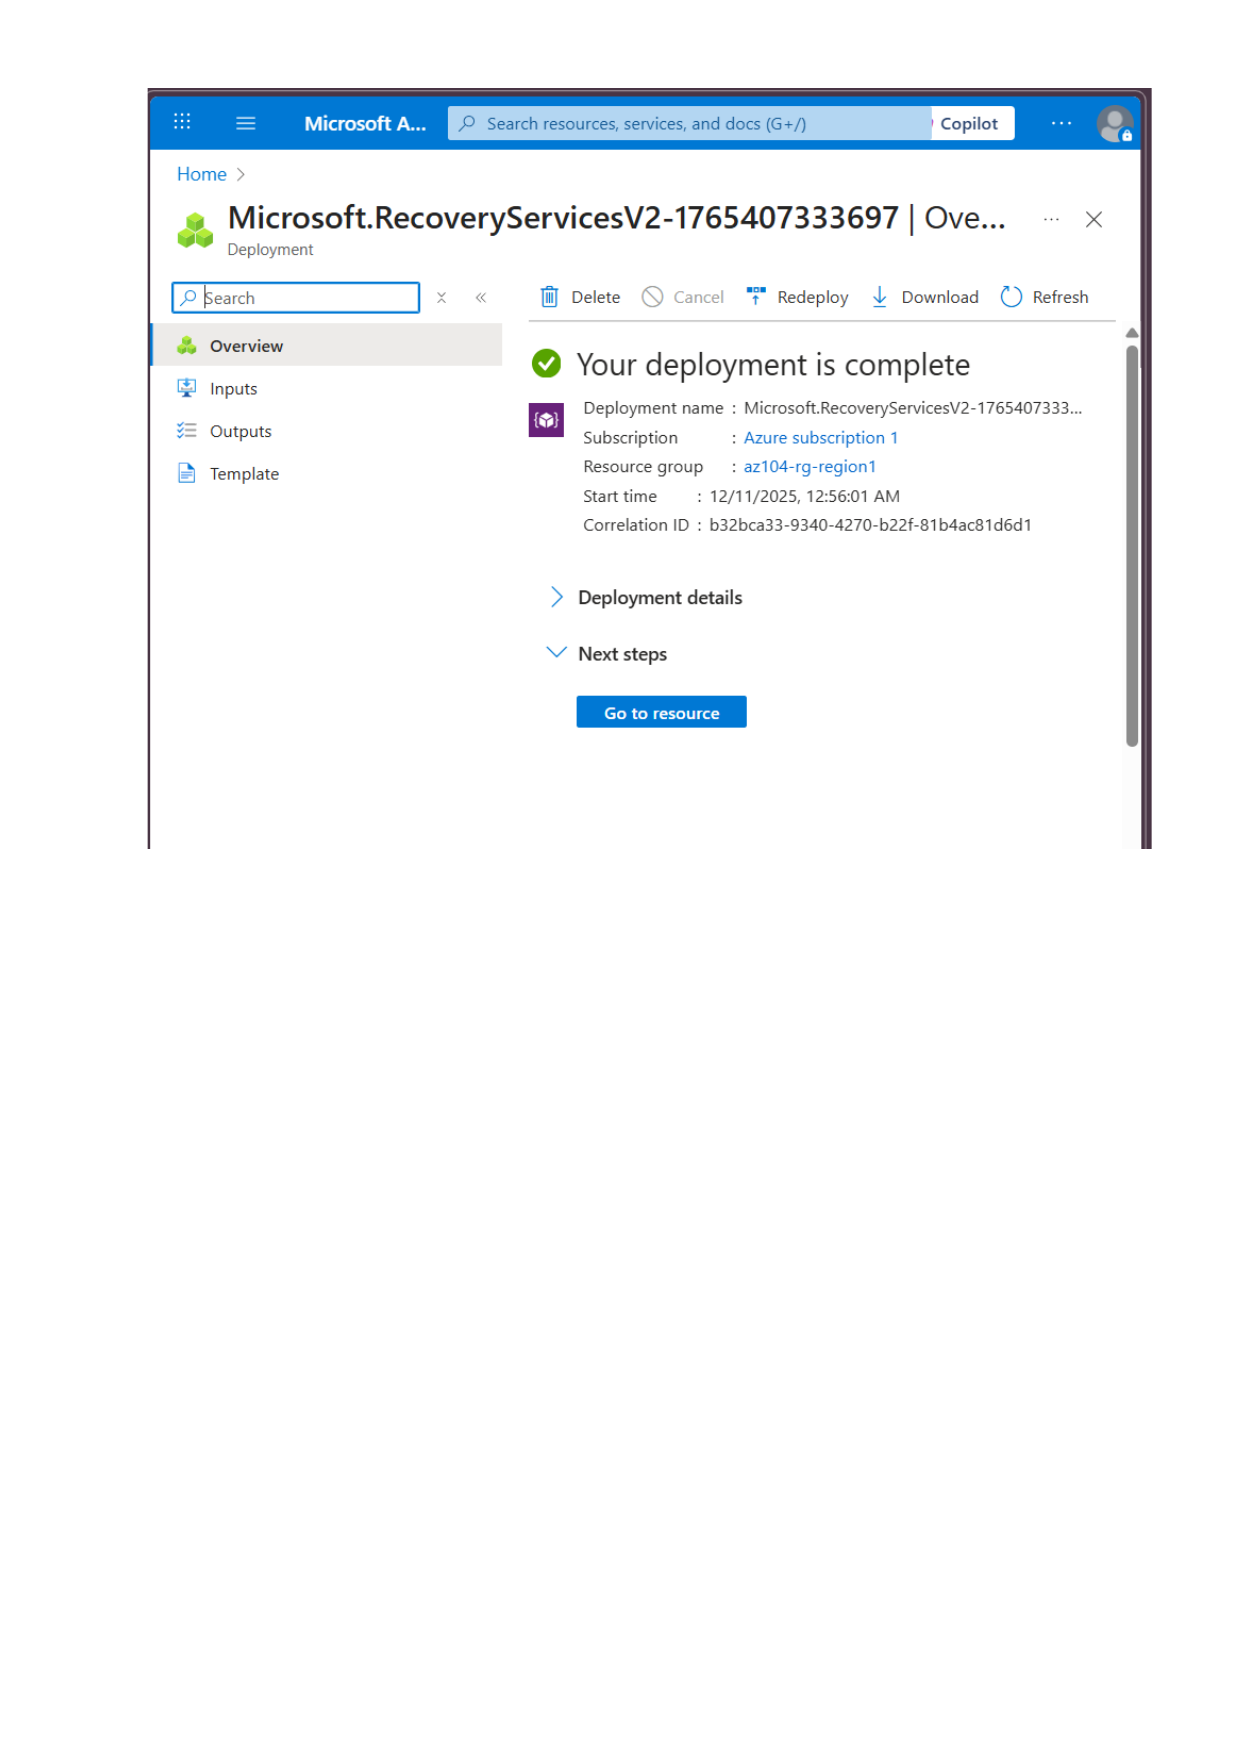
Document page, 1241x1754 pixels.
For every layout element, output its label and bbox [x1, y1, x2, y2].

picture [147, 88, 1152, 849]
